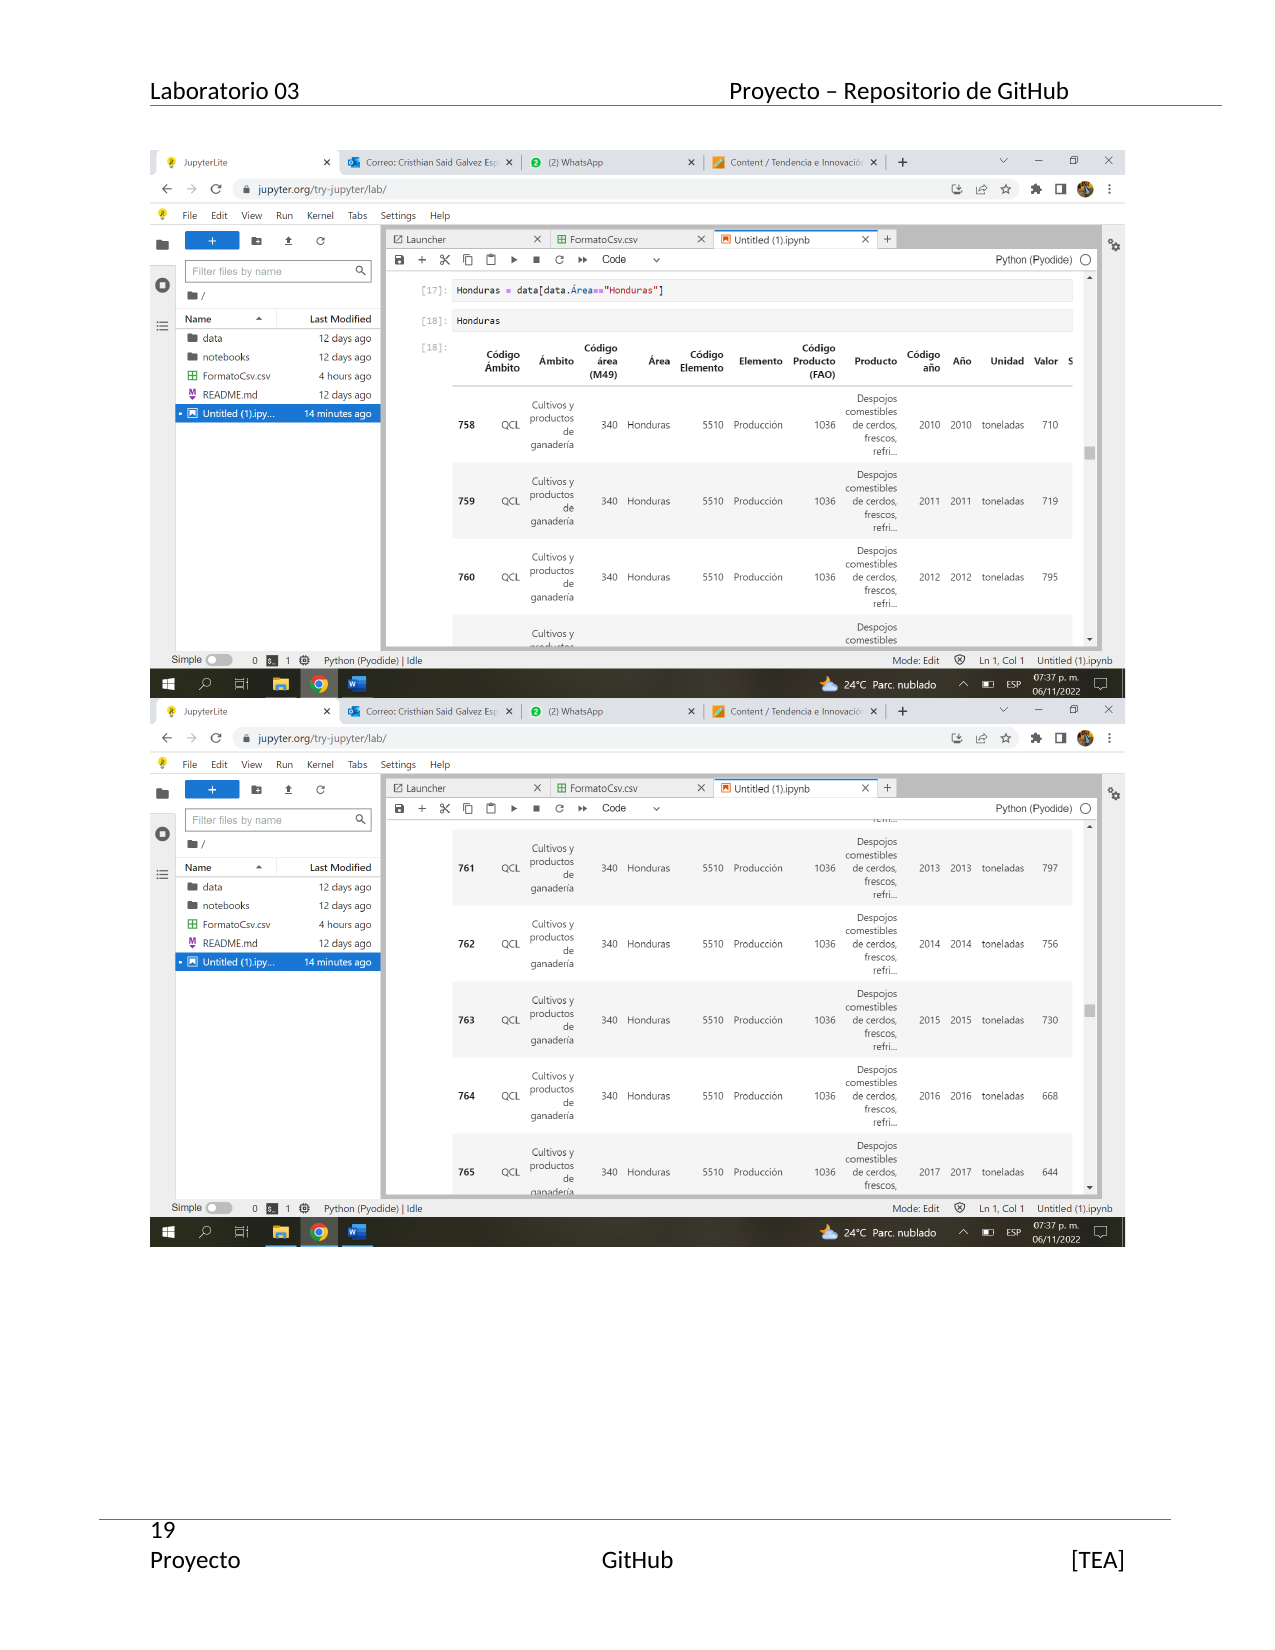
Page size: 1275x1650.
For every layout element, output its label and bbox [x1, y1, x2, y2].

picture [150, 150, 1125, 1247]
